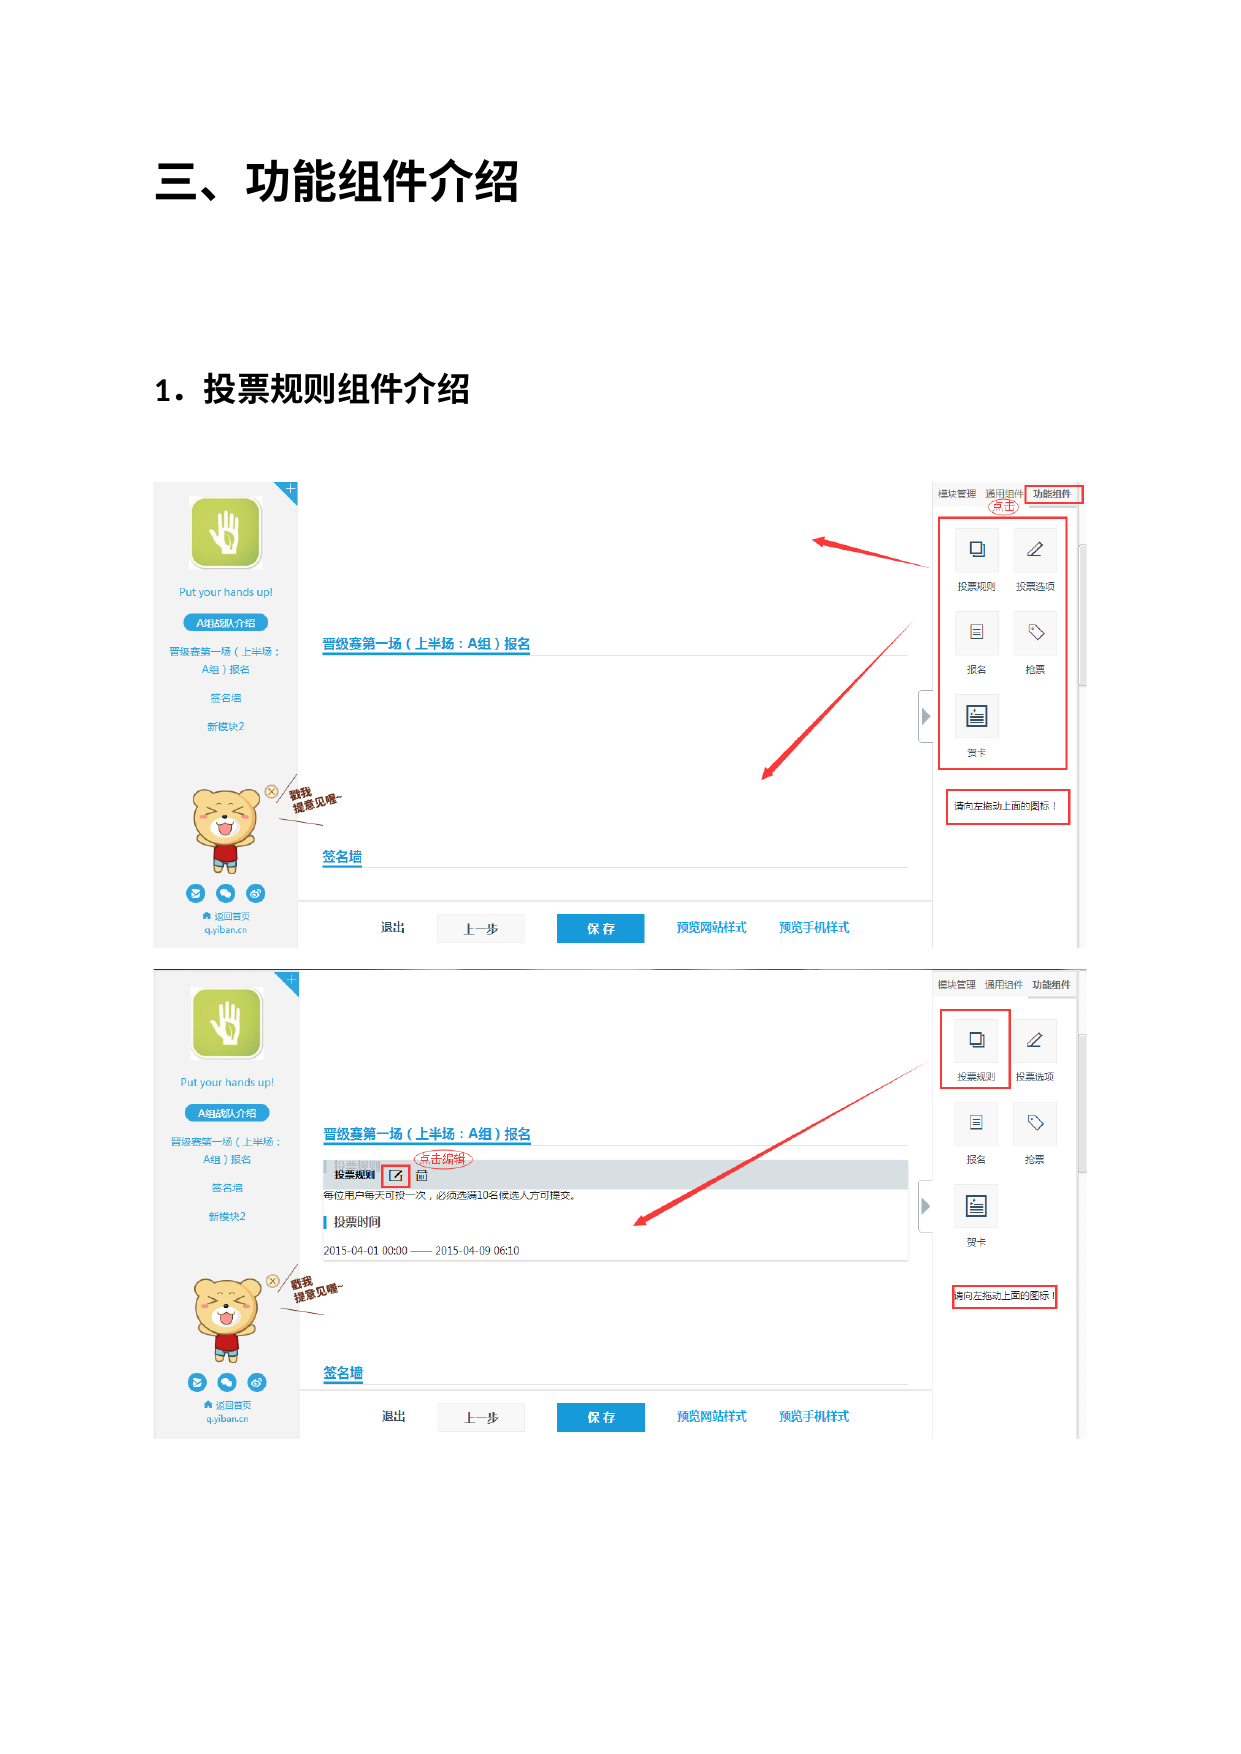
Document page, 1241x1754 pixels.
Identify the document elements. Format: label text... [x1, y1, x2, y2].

subtitle 1．投票规则组件介绍 [153, 355, 1087, 420]
picture [153, 969, 1087, 1439]
picture [153, 482, 1087, 948]
subtitle 三、功能组件介绍 [153, 129, 1087, 227]
